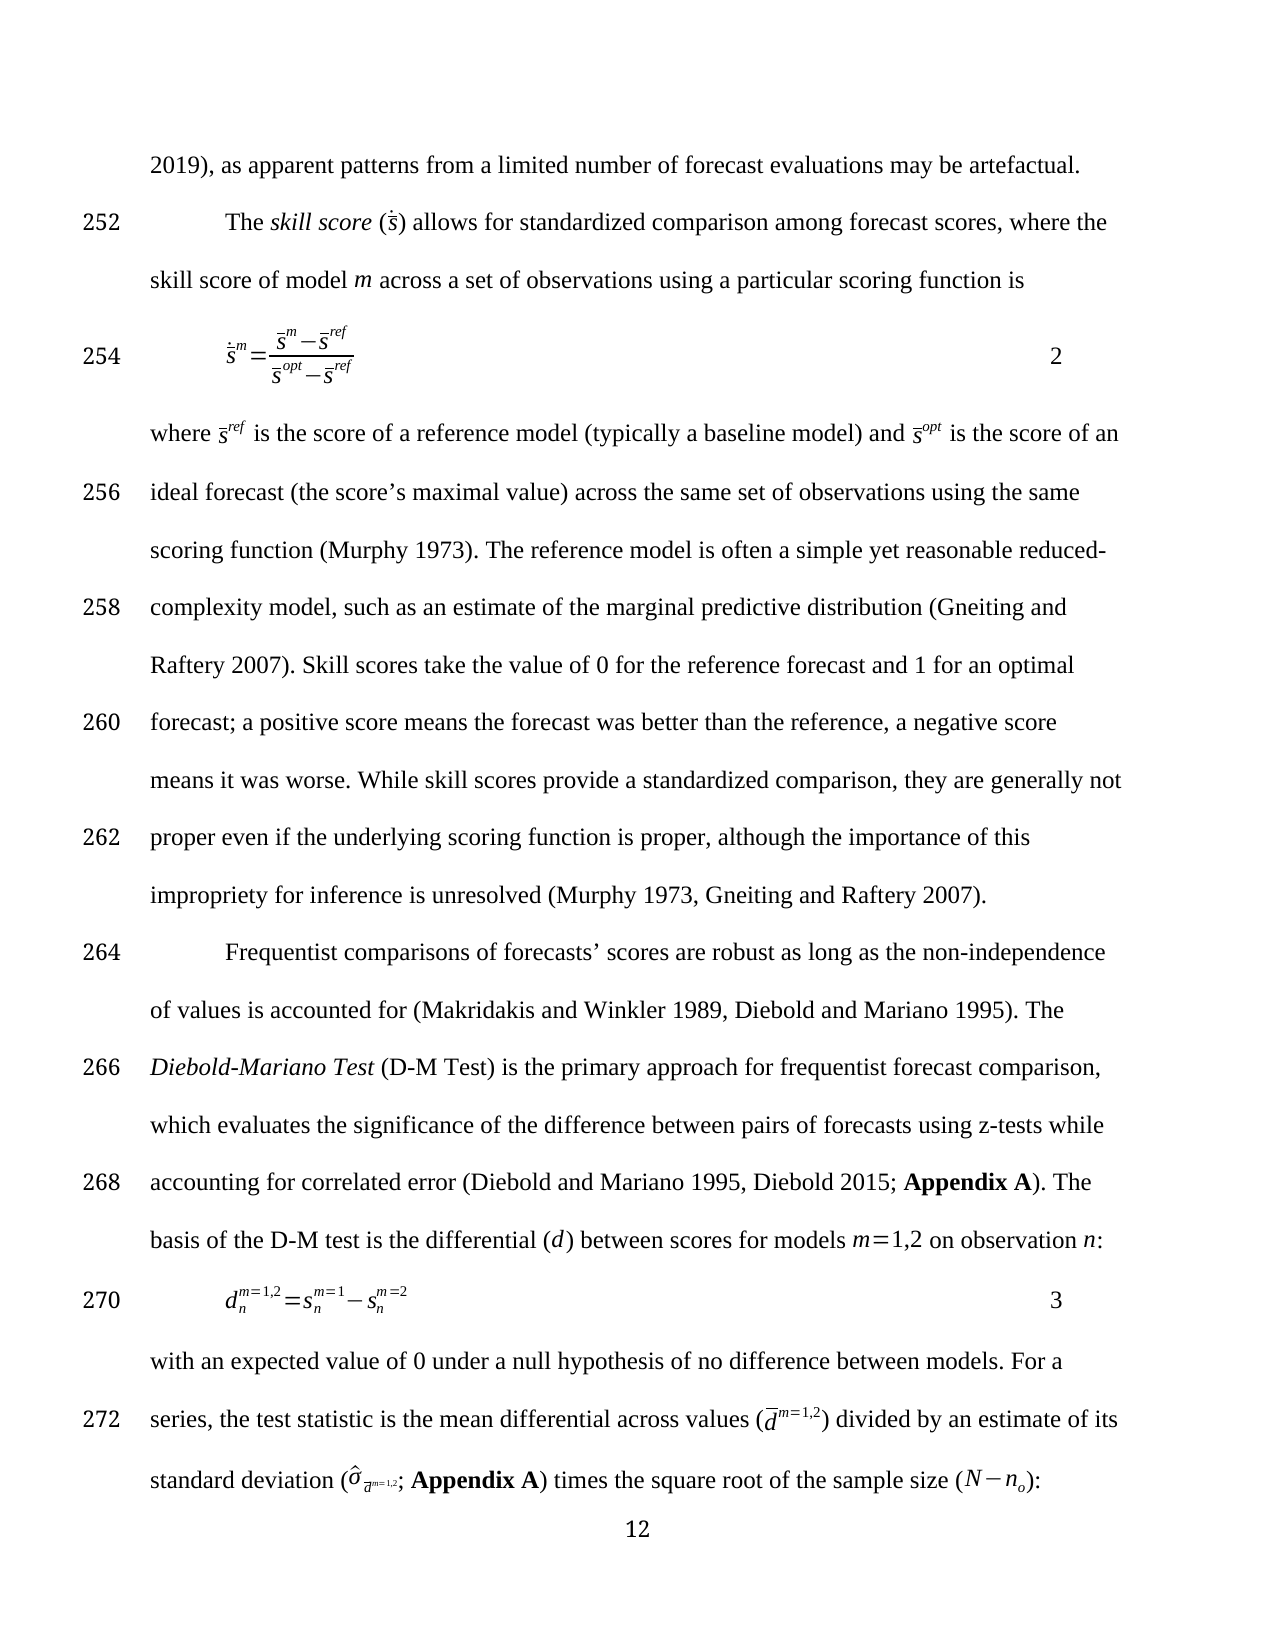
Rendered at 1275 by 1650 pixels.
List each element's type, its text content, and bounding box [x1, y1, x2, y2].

text Frequentist comparisons of forecasts’ scores are robust as long as the non-independence of values is accounted for (Makridakis and Winkler 1989, Diebold and Mariano 1995). The Diebold-Mariano Test (D-M Test) is the primary approach for frequentist forecast comparison, which evaluates the significance of the difference between pairs of forecasts using z-tests while accounting for correlated error (Diebold and Mariano 1995, Diebold 2015; Appendix A). The basis of the D-M test is the differential () between scores for models on observation : [150, 937, 1125, 1253]
text The skill score () allows for standardized comparison among forecast scores, where the skill score of model across a set of observations using a particular scoring function is [150, 207, 1125, 294]
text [150, 150, 1125, 179]
text where is the score of a reference model (typically a baseline model) and is the score of an ideal forecast (the score’s maximal value) across the same set of observations using the same scoring function (Murphy 1973). The reference model is often a simple yet reasonable reduced-complexity model, such as an estimate of the marginal predictive distribution (Gneiting and Raftery 2007). Skill scores take the value of 0 for the reference forecast and 1 for an optimal forecast; a positive score means the forecast was better than the reference, a negative score means it was worse. While skill scores provide a standardized comparison, they are generally not proper even if the underlying scoring function is proper, although the importance of this impropriety for inference is unresolved (Murphy 1973, Gneiting and Raftery 2007). [150, 417, 1125, 908]
text 3 [150, 1282, 1125, 1317]
text with an expected value of 0 under a null hypothesis of no difference between models. For a series, the test statistic is the mean differential across values () divided by an estimate of its standard deviation (; Appendix A) times the square root of the sample size (): [150, 1346, 1125, 1497]
text 2 [150, 322, 1125, 388]
